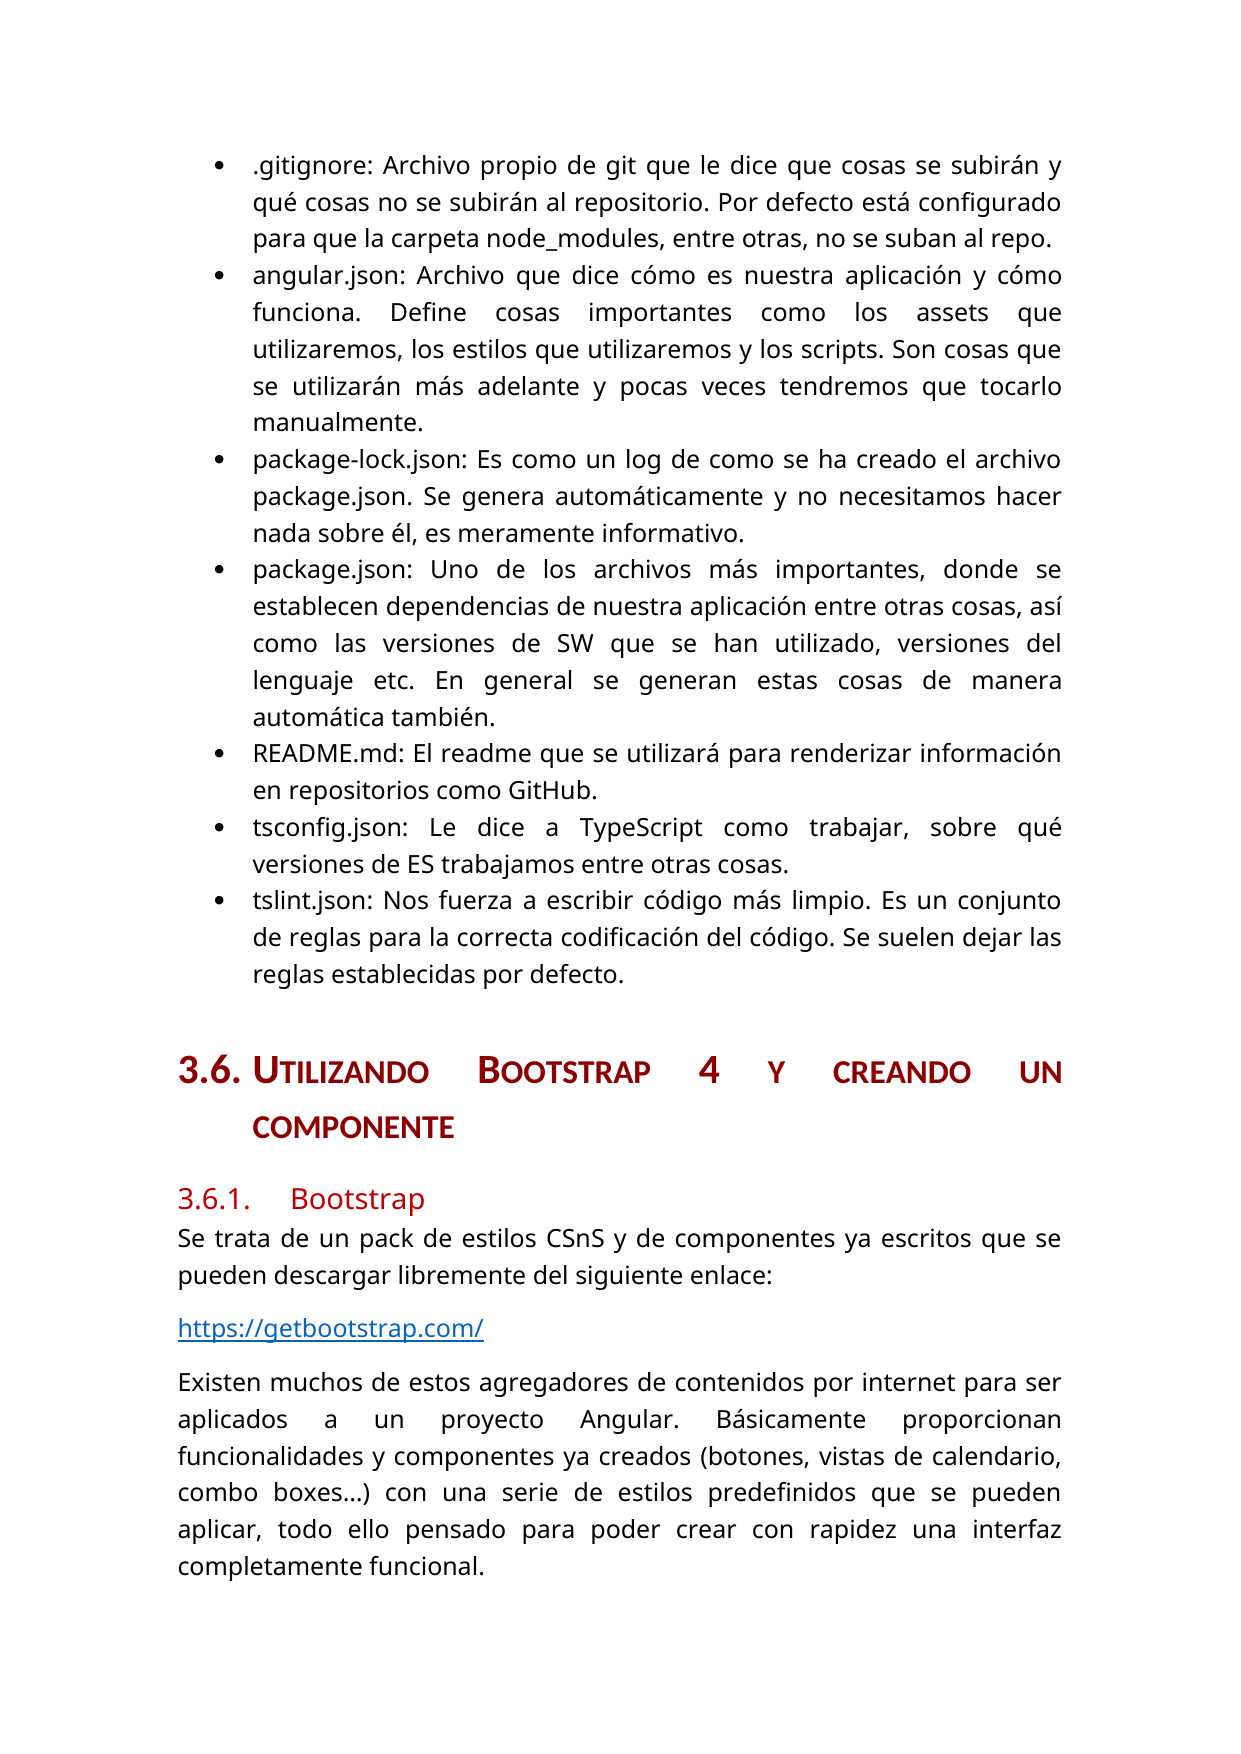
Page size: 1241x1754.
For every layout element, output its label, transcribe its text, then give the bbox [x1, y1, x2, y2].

text Se trata de un pack de estilos CSnS y de componentes ya escritos que se pueden descargar libremente del siguiente enlace: [177, 1221, 1063, 1292]
list .gitignore: Archivo propio de git que le dice que cosas se subirán y qué cosas no se subirán al repositorio. Por defecto está configurado para que la carpeta node_modules, entre otras, no se suban al repo. [215, 148, 1063, 255]
list package.json: Uno de los archivos más importantes, donde se establecen dependencias de nuestra aplicación entre otras cosas, así como las versiones de SW que se han utilizado, versiones del lenguaje etc. En general se generan estas cosas de manera automática también. [215, 552, 1063, 733]
list tsconfig.json: Le dice a TypeScript como trabajar, sobre qué versiones de ES trabajamos entre otras cosas. [215, 809, 1063, 880]
list README.md: El readme que se utilizará para renderizar información en repositorios como GitHub. [215, 736, 1063, 807]
subtitle Utilizando Bootstrap 4 y creando un componente [177, 1043, 1063, 1149]
list tslint.json: Nos fuerza a escribir código más limpio. Es un conjunto de reglas para la correcta codificación del código. Se suelen dejar las reglas establecidas por defecto. [215, 883, 1063, 991]
subtitle Bootstrap [177, 1178, 1063, 1218]
text Existen muchos de estos agregadores de contenidos por internet para ser aplicados a un proyecto Angular. Básicamente proporcionan funcionalidades y componentes ya creados (botones, vistas de calendario, combo boxes…) con una serie de estilos predefinidos que se pueden aplicar, todo ello pensado para poder crear con rapidez una interfaz completamente funcional. [177, 1364, 1063, 1582]
text https://getbootstrap.com/ [177, 1311, 1063, 1345]
list package-lock.json: Es como un log de como se ha creado el archivo package.json. Se genera automáticamente y no necesitamos hacer nada sobre él, es meramente informativo. [215, 442, 1063, 549]
list angular.json: Archivo que dice cómo es nuestra aplicación y cómo funciona. Define cosas importantes como los assets que utilizaremos, los estilos que utilizaremos y los scripts. Son cosas que se utilizarán más adelante y pocas veces tendremos que tocarlo manualmente. [215, 258, 1063, 439]
